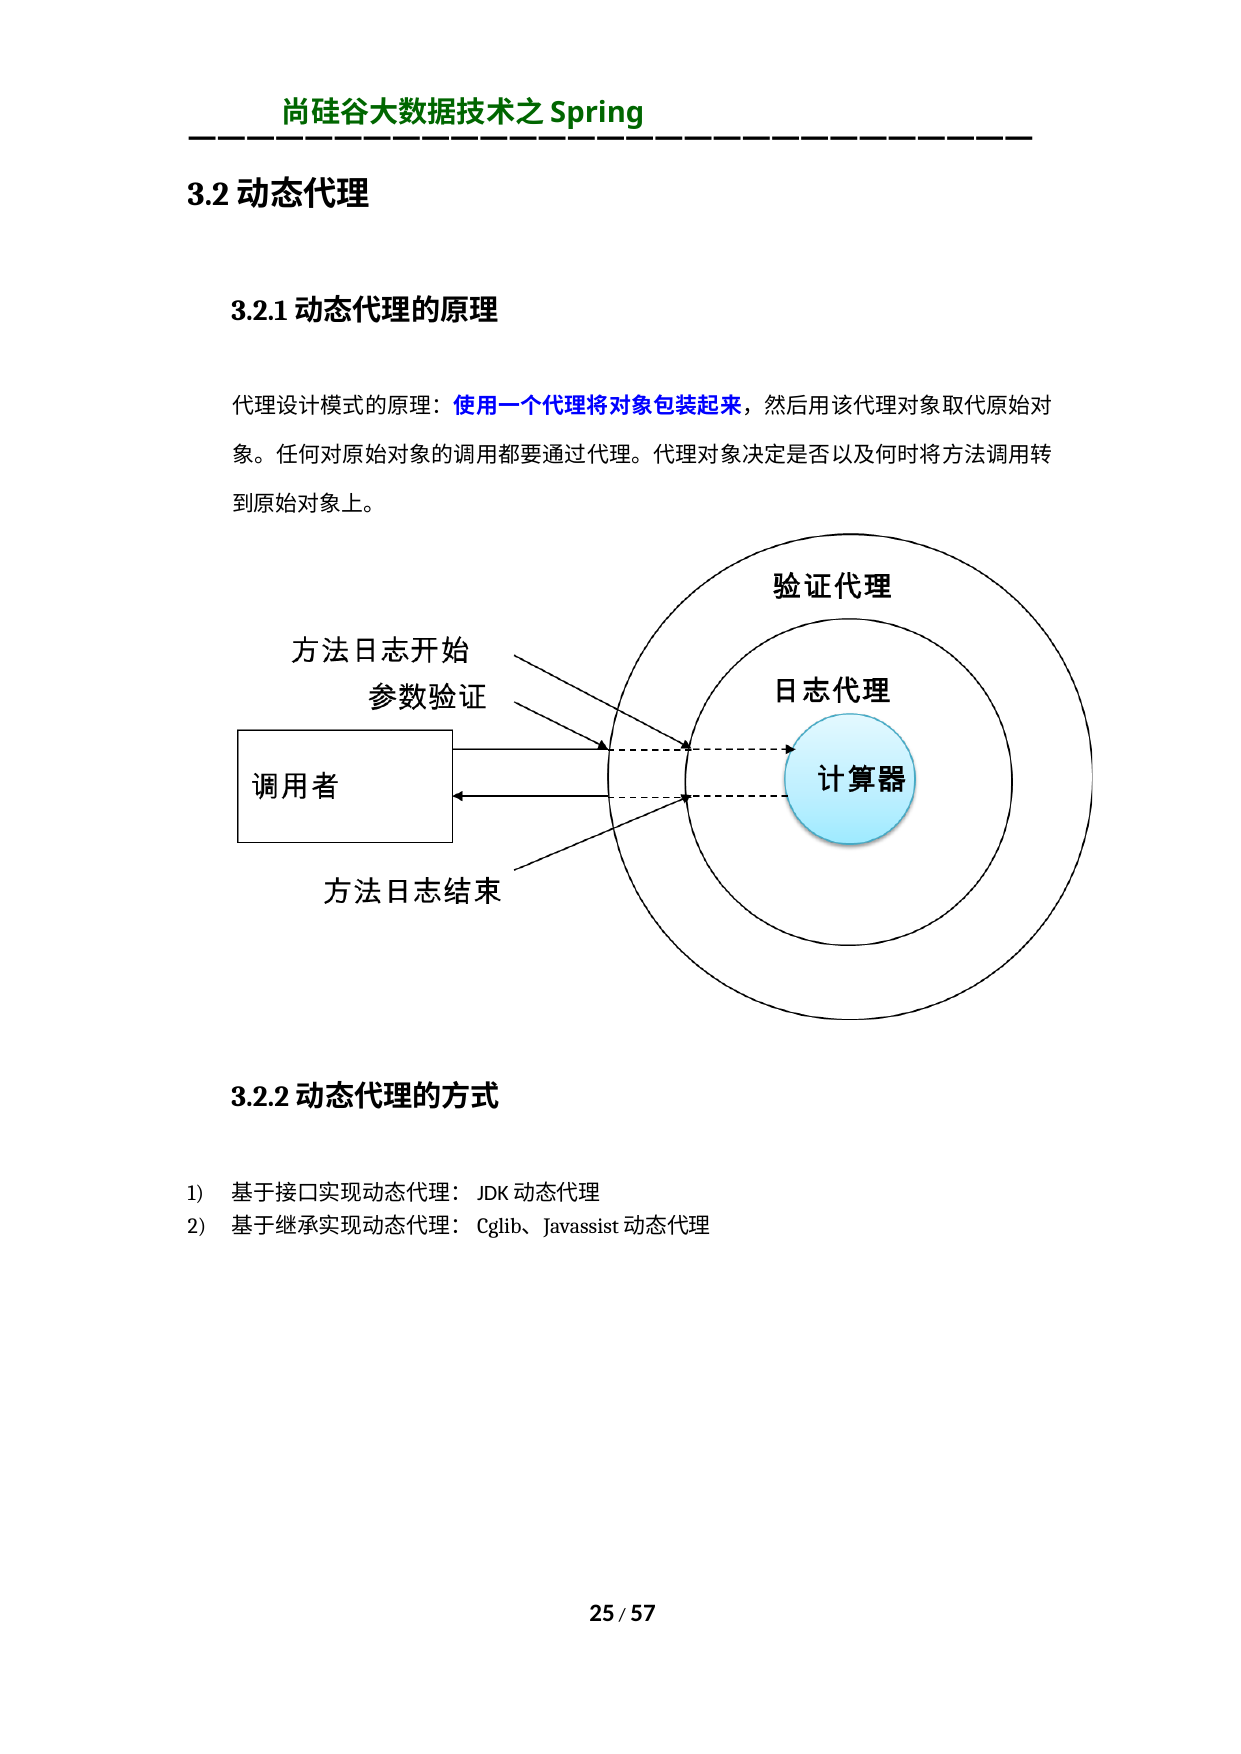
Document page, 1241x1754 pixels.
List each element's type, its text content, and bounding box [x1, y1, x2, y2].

list 基于接口实现动态代理： JDK动态代理 [187, 1175, 1053, 1207]
subtitle 3.2.1 动态代理的原理 [187, 275, 1053, 340]
list 基于继承实现动态代理： Cglib、Javassist动态代理 [187, 1207, 1053, 1240]
subtitle 3.2 动态代理 [187, 158, 1053, 223]
subtitle 3.2.2 动态代理的方式 [187, 1062, 1053, 1127]
picture [231, 533, 1093, 1020]
text 代理设计模式的原理：使用一个代理将对象包装起来，然后用该代理对象取代原始对象。任何对原始对象的调用都要通过代理。代理对象决定是否以及何时将方法调用转到原始对象上。 [232, 388, 1053, 518]
